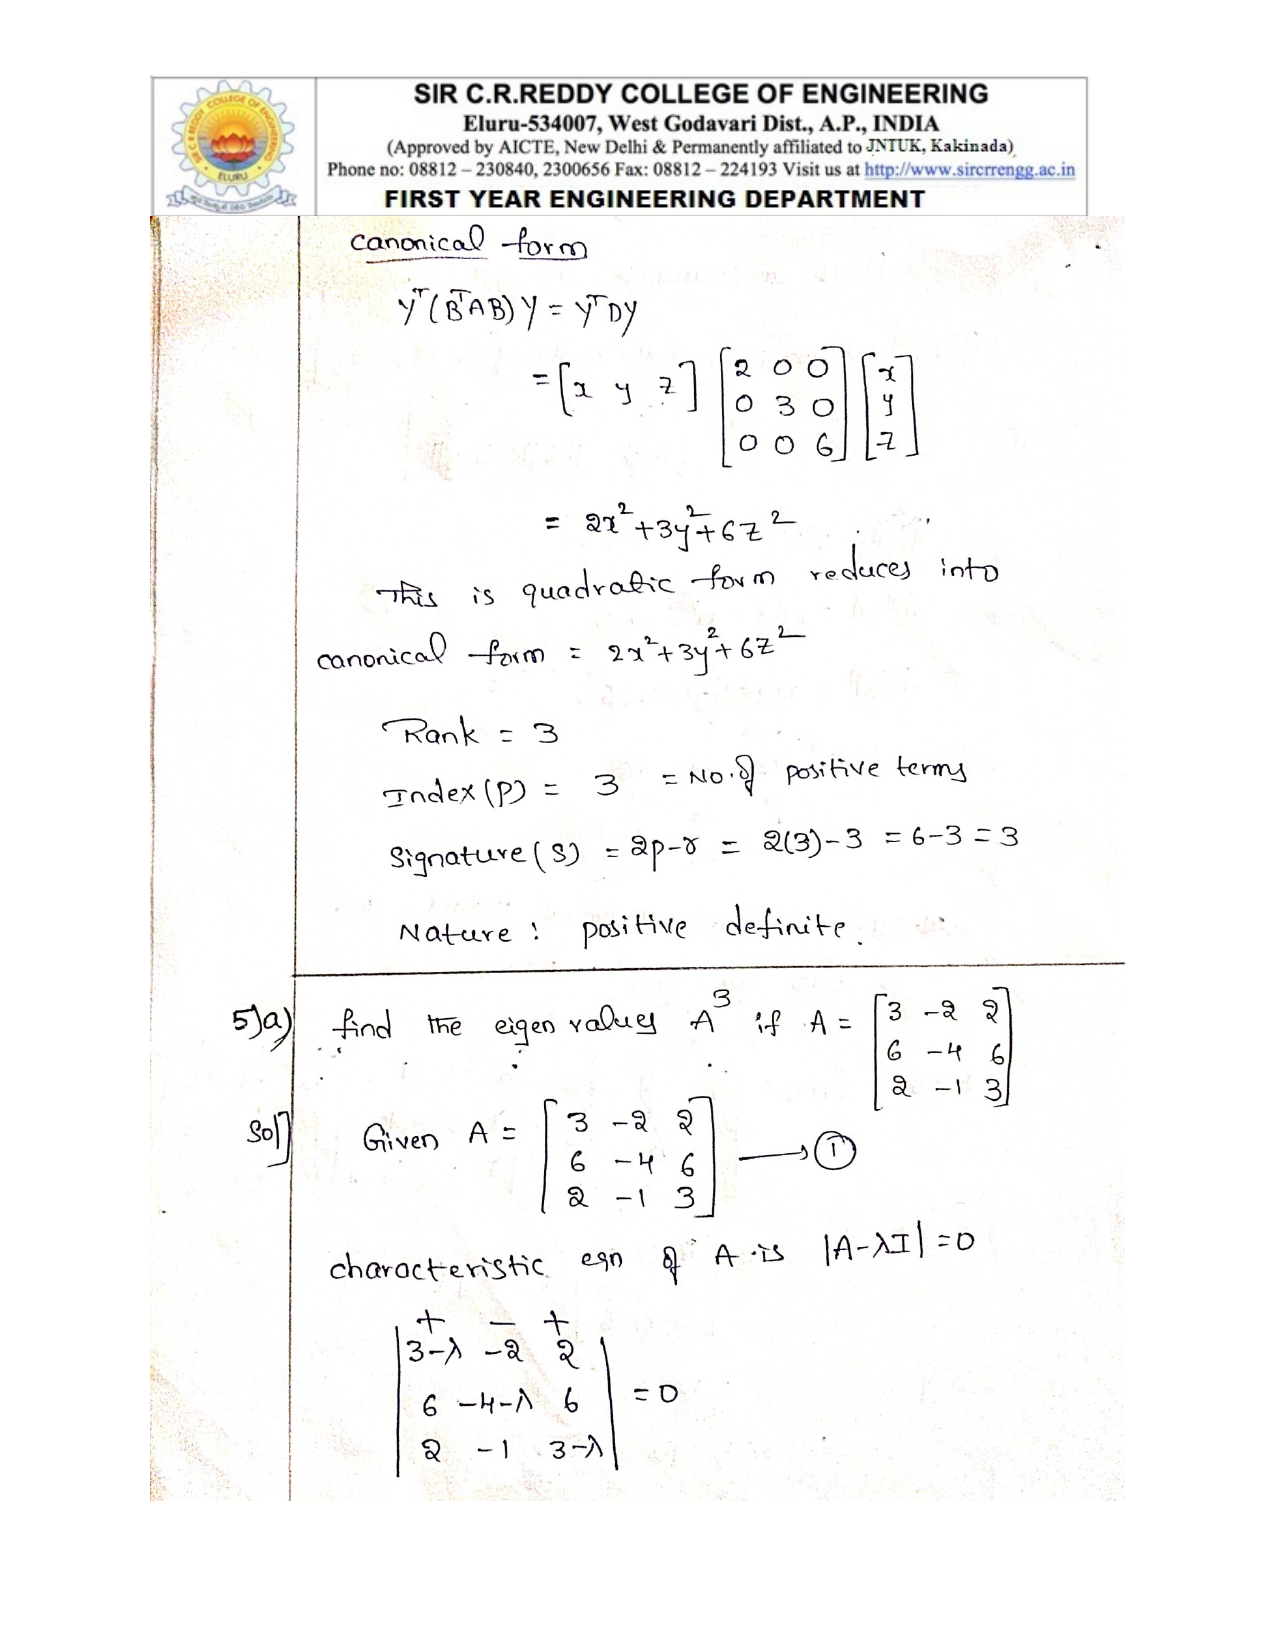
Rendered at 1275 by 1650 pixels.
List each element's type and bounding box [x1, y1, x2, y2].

picture [150, 75, 1125, 1501]
